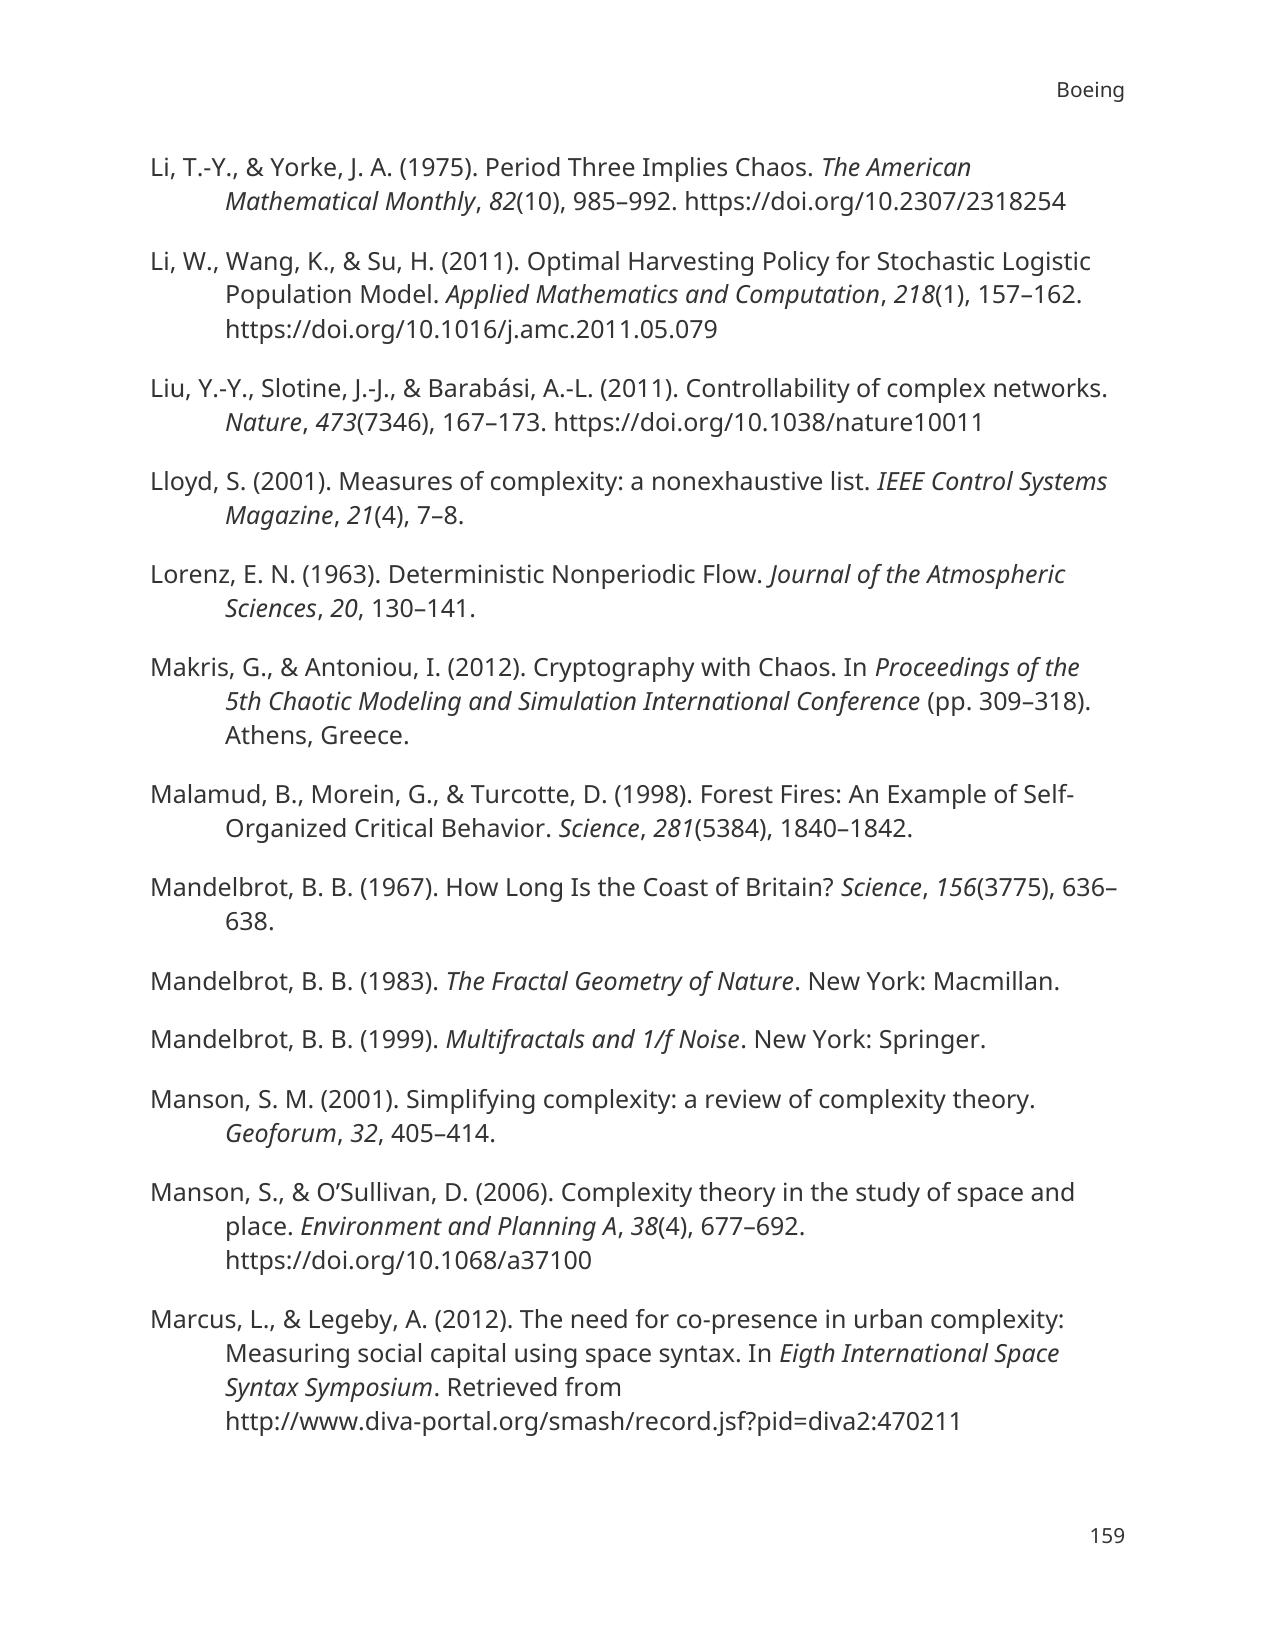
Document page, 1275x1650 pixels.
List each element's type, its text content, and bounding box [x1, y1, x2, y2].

text Manson, S. M. (2001). Simplifying complexity: a review of complexity theory. Geoforum, 32, 405–414. [150, 1081, 1125, 1149]
text Marcus, L., & Legeby, A. (2012). The need for co-presence in urban complexity: Measuring social capital using space syntax. In Eigth International Space Syntax Symposium. Retrieved from http://www.diva-portal.org/smash/record.jsf?pid=diva2:470211 [150, 1302, 1125, 1438]
text Mandelbrot, B. B. (1999). Multifractals and 1/f Noise. New York: Springer. [150, 1022, 1125, 1056]
text Lorenz, E. N. (1963). Deterministic Nonperiodic Flow. Journal of the Atmospheric Sciences, 20, 130–141. [150, 557, 1125, 625]
text Malamud, B., Morein, G., & Turcotte, D. (1998). Forest Fires: An Example of Self-Organized Critical Behavior. Science, 281(5384), 1840–1842. [150, 777, 1125, 845]
text Lloyd, S. (2001). Measures of complexity: a nonexhaustive list. IEEE Control Systems Magazine, 21(4), 7–8. [150, 463, 1125, 532]
text Li, T.-Y., & Yorke, J. A. (1975). Period Three Implies Chaos. The American Mathematical Monthly, 82(10), 985–992. https://doi.org/10.2307/2318254 [150, 150, 1125, 218]
text Mandelbrot, B. B. (1967). How Long Is the Coast of Britain? Science, 156(3775), 636–638. [150, 870, 1125, 938]
text Makris, G., & Antoniou, I. (2012). Cryptography with Chaos. In Proceedings of the 5th Chaotic Modeling and Simulation International Conference (pp. 309–318). Athens, Greece. [150, 650, 1125, 752]
text Manson, S., & O’Sullivan, D. (2006). Complexity theory in the study of space and place. Environment and Planning A, 38(4), 677–692. https://doi.org/10.1068/a37100 [150, 1174, 1125, 1277]
text Li, W., Wang, K., & Su, H. (2011). Optimal Harvesting Policy for Stochastic Logistic Population Model. Applied Mathematics and Computation, 218(1), 157–162. https://doi.org/10.1016/j.amc.2011.05.079 [150, 243, 1125, 345]
text Mandelbrot, B. B. (1983). The Fractal Geometry of Nature. New York: Macmillan. [150, 963, 1125, 997]
text Liu, Y.-Y., Slotine, J.-J., & Barabási, A.-L. (2011). Controllability of complex networks. Nature, 473(7346), 167–173. https://doi.org/10.1038/nature10011 [150, 370, 1125, 438]
